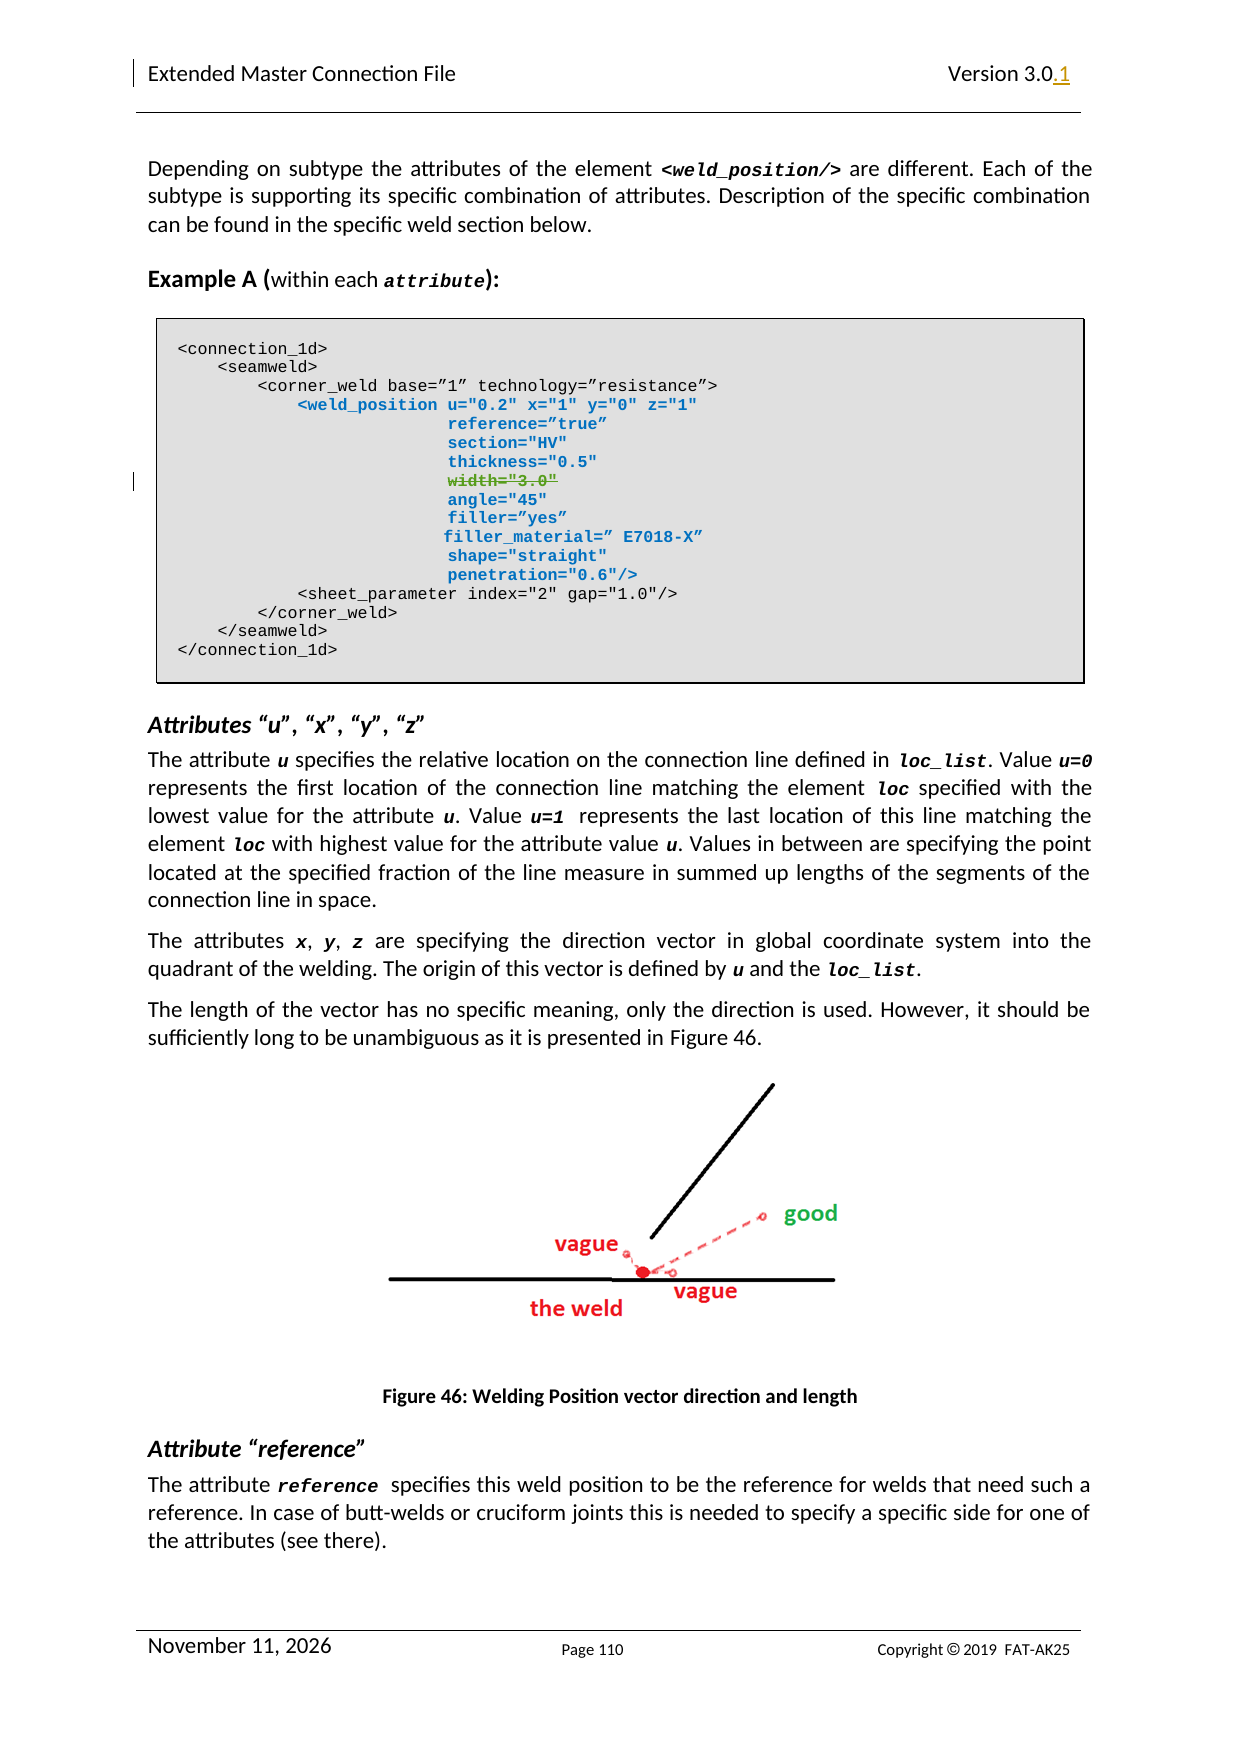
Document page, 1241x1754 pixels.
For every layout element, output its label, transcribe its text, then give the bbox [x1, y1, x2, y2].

text </connection_1d> [157, 639, 1083, 658]
text <weld_position u="0.2" x="1" y="0" z="1" [157, 394, 1083, 412]
text The attribute u specifies the relative location on the connection line defined in loc_list. Value u=0 represents the first location of the connection line matching the element loc specified with the lowest value for the attribute u. Value u=1 represents the last location of this line matching the element loc with highest value for the attribute value u. Values in between are specifying the point located at the specified fraction of the line measure in summed up lengths of the segments of the connection line in space. [148, 746, 1092, 914]
subtitle Attributes “u”, “x”, “y”, “z” [148, 709, 1092, 739]
text </seamweld> [157, 620, 1083, 639]
text section="HV" [157, 431, 1083, 450]
text The attribute reference specifies this weld position to be the reference for welds that need such a reference. In case of butt-welds or cruciform joints this is needed to specify a specific side for one of the attributes (see there). [148, 1470, 1092, 1554]
text thickness="0.5" [157, 450, 1083, 469]
text Depending on subtype the attributes of the element <weld_position/> are different. Each of the subtype is supporting its specific combination of attributes. Description of the specific combination can be found in the specific weld section below. [148, 154, 1092, 238]
text The attributes x, y, z are specifying the direction vector in global coordinate system into the quadrant of the welding. The origin of this vector is defined by u and the loc_list. [148, 926, 1092, 982]
subtitle Attribute “reference” [148, 1434, 1092, 1464]
text filler=”yes” [157, 507, 1083, 526]
text The length of the vector has no specific meaning, only the direction is used. However, it should be sufficiently long to be unambiguous as it is presented in Figure 46. [148, 995, 1092, 1051]
text <connection_1d> [157, 337, 1083, 356]
text Figure 46: Welding Position vector direction and length [148, 1383, 1092, 1409]
text penetration="0.6"/> [157, 563, 1083, 582]
text filler_material=” E7018-X” [157, 526, 1083, 544]
text <sheet_parameter index="2" gap="1.0"/> [157, 582, 1083, 601]
text reference=”true” [157, 412, 1083, 431]
text Example A (within each attribute): [148, 263, 1092, 293]
text shape="straight" [157, 544, 1083, 563]
picture [326, 1063, 914, 1371]
text </corner_weld> [157, 601, 1083, 620]
text angle="45" [157, 488, 1083, 507]
text <corner_weld base=”1” technology=”resistance”> [157, 375, 1083, 394]
text <seamweld> [157, 356, 1083, 375]
